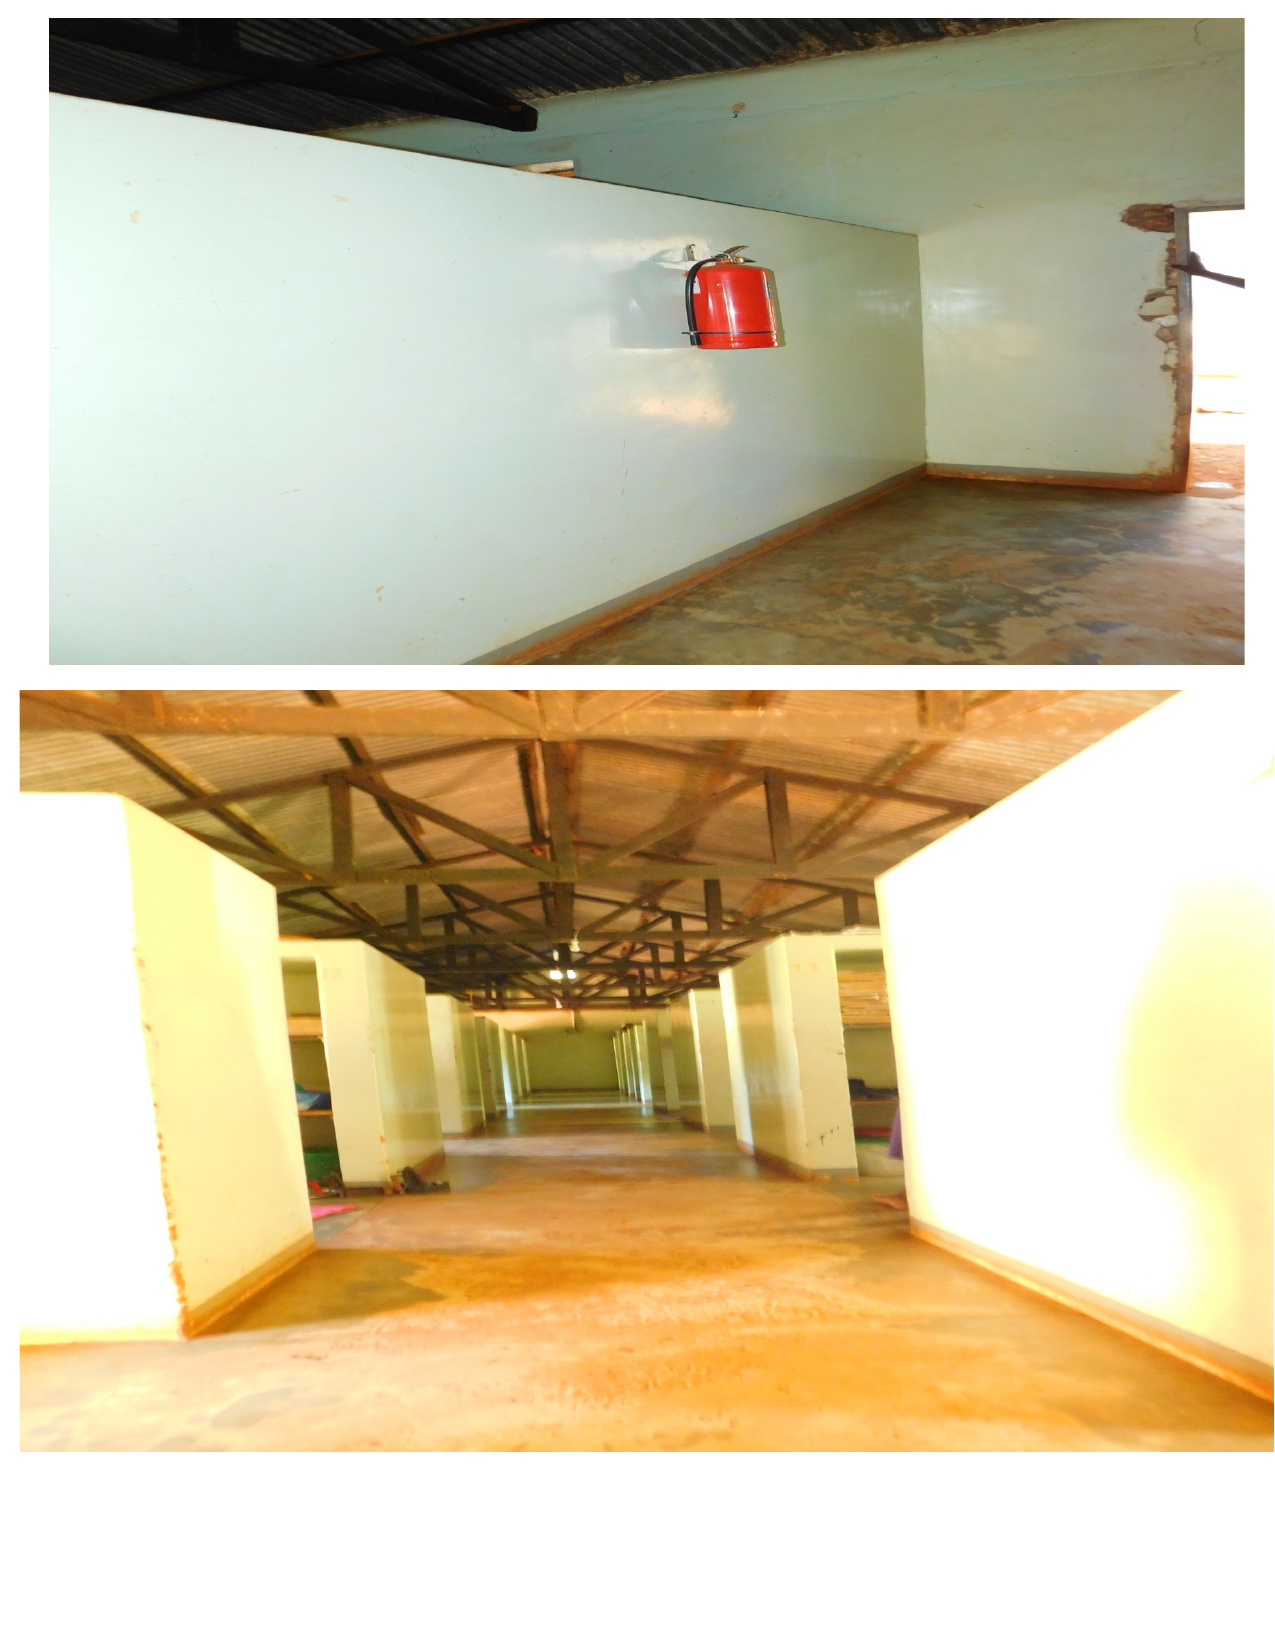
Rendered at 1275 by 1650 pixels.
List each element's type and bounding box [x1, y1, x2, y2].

picture [19, 690, 1275, 1452]
picture [49, 18, 1245, 665]
